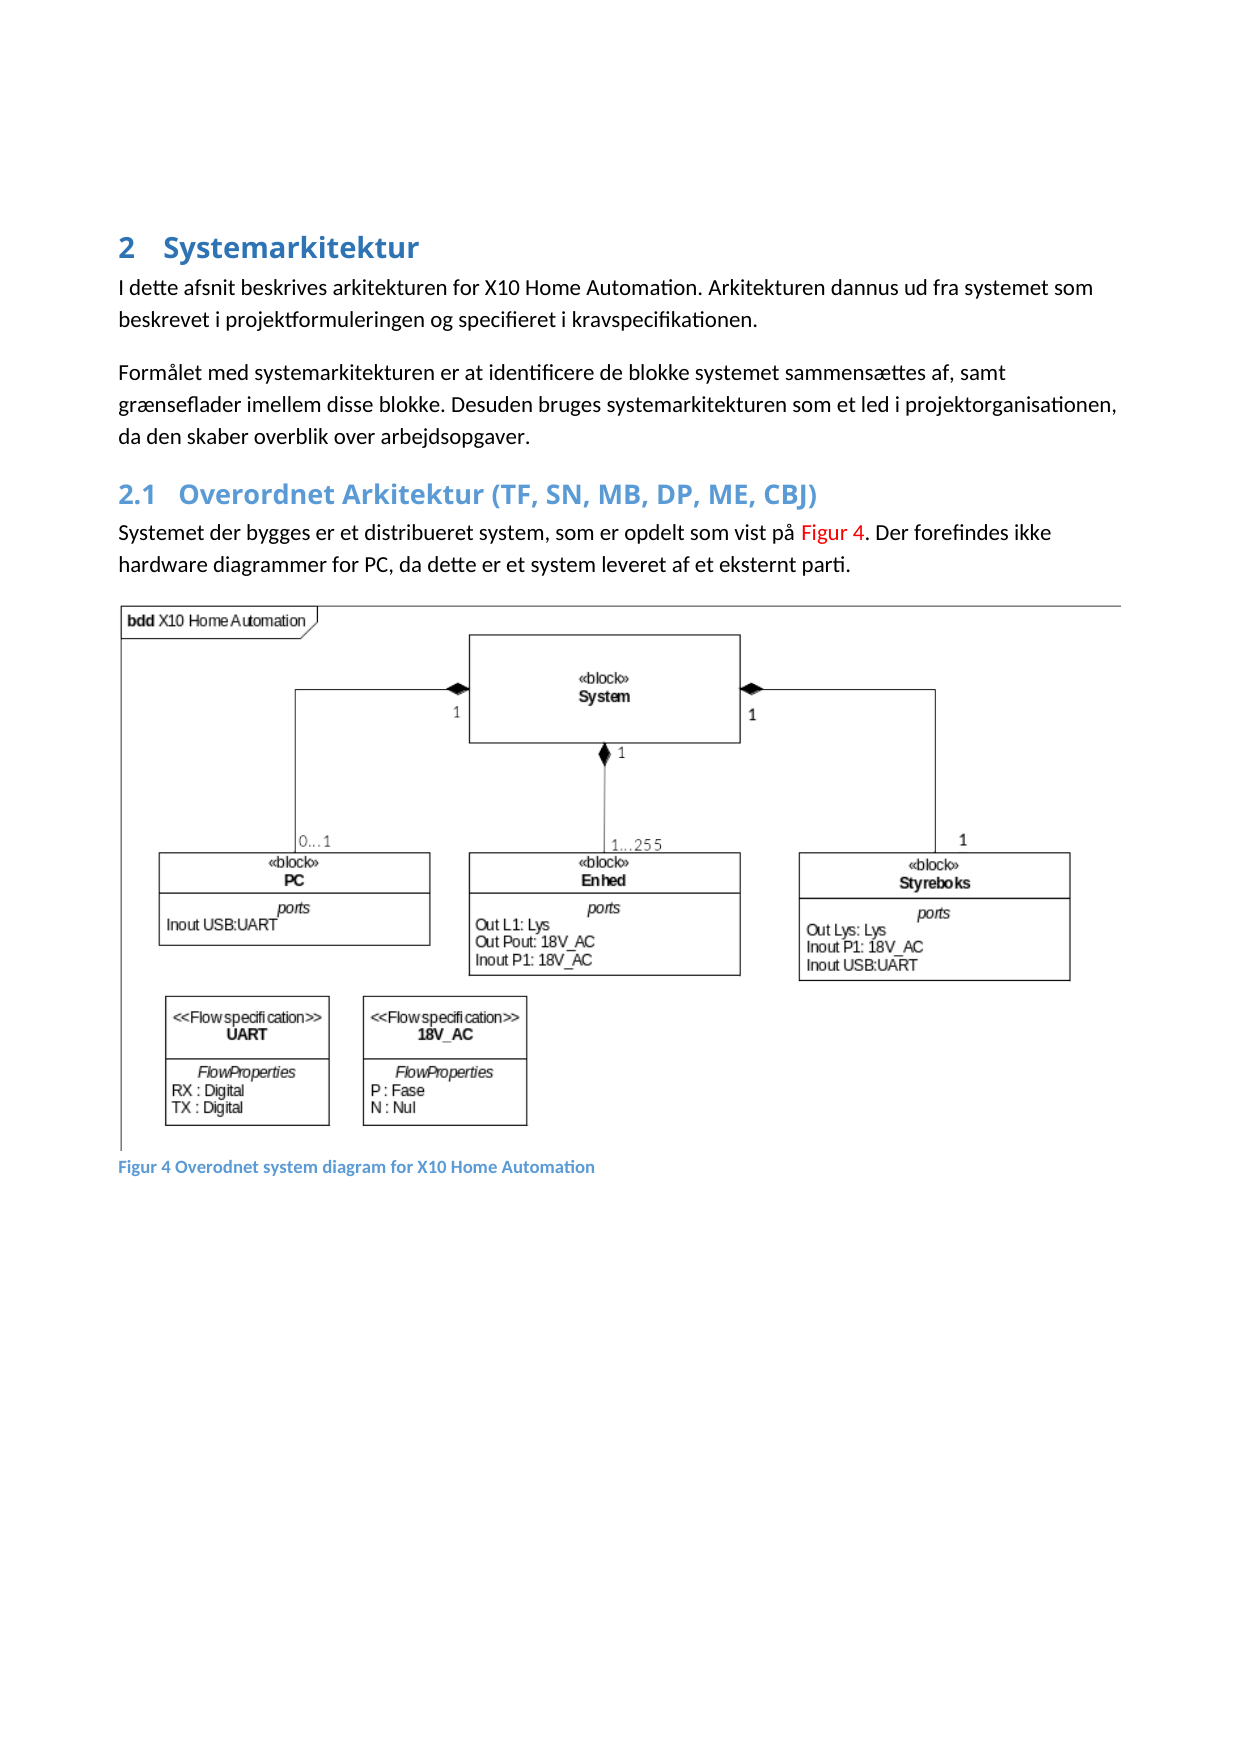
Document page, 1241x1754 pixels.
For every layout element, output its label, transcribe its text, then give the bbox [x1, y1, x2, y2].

text Formålet med systemarkitekturen er at identificere de blokke systemet sammensættes af, samt grænseflader imellem disse blokke. Desuden bruges systemarkitekturen som et led i projektorganisationen, da den skaber overblik over arbejdsopgaver. [118, 358, 1122, 450]
subtitle Overordnet Arkitektur (TF, SN, MB, DP, ME, CBJ) [118, 475, 1122, 512]
text Figur 4 Overodnet system diagram for X10 Home Automation [118, 1155, 1122, 1178]
subtitle Systemarkitektur [118, 227, 1122, 267]
text Systemet der bygges er et distribueret system, som er opdelt som vist på Figur 4. Der forefindes ikke hardware diagrammer for PC, da dette er et system leveret af et eksternt parti. [118, 518, 1122, 578]
text I dette afsnit beskrives arkitekturen for X10 Home Automation. Arkitekturen dannus ud fra systemet som beskrevet i projektformuleringen og specifieret i kravspecifikationen. [118, 273, 1122, 333]
